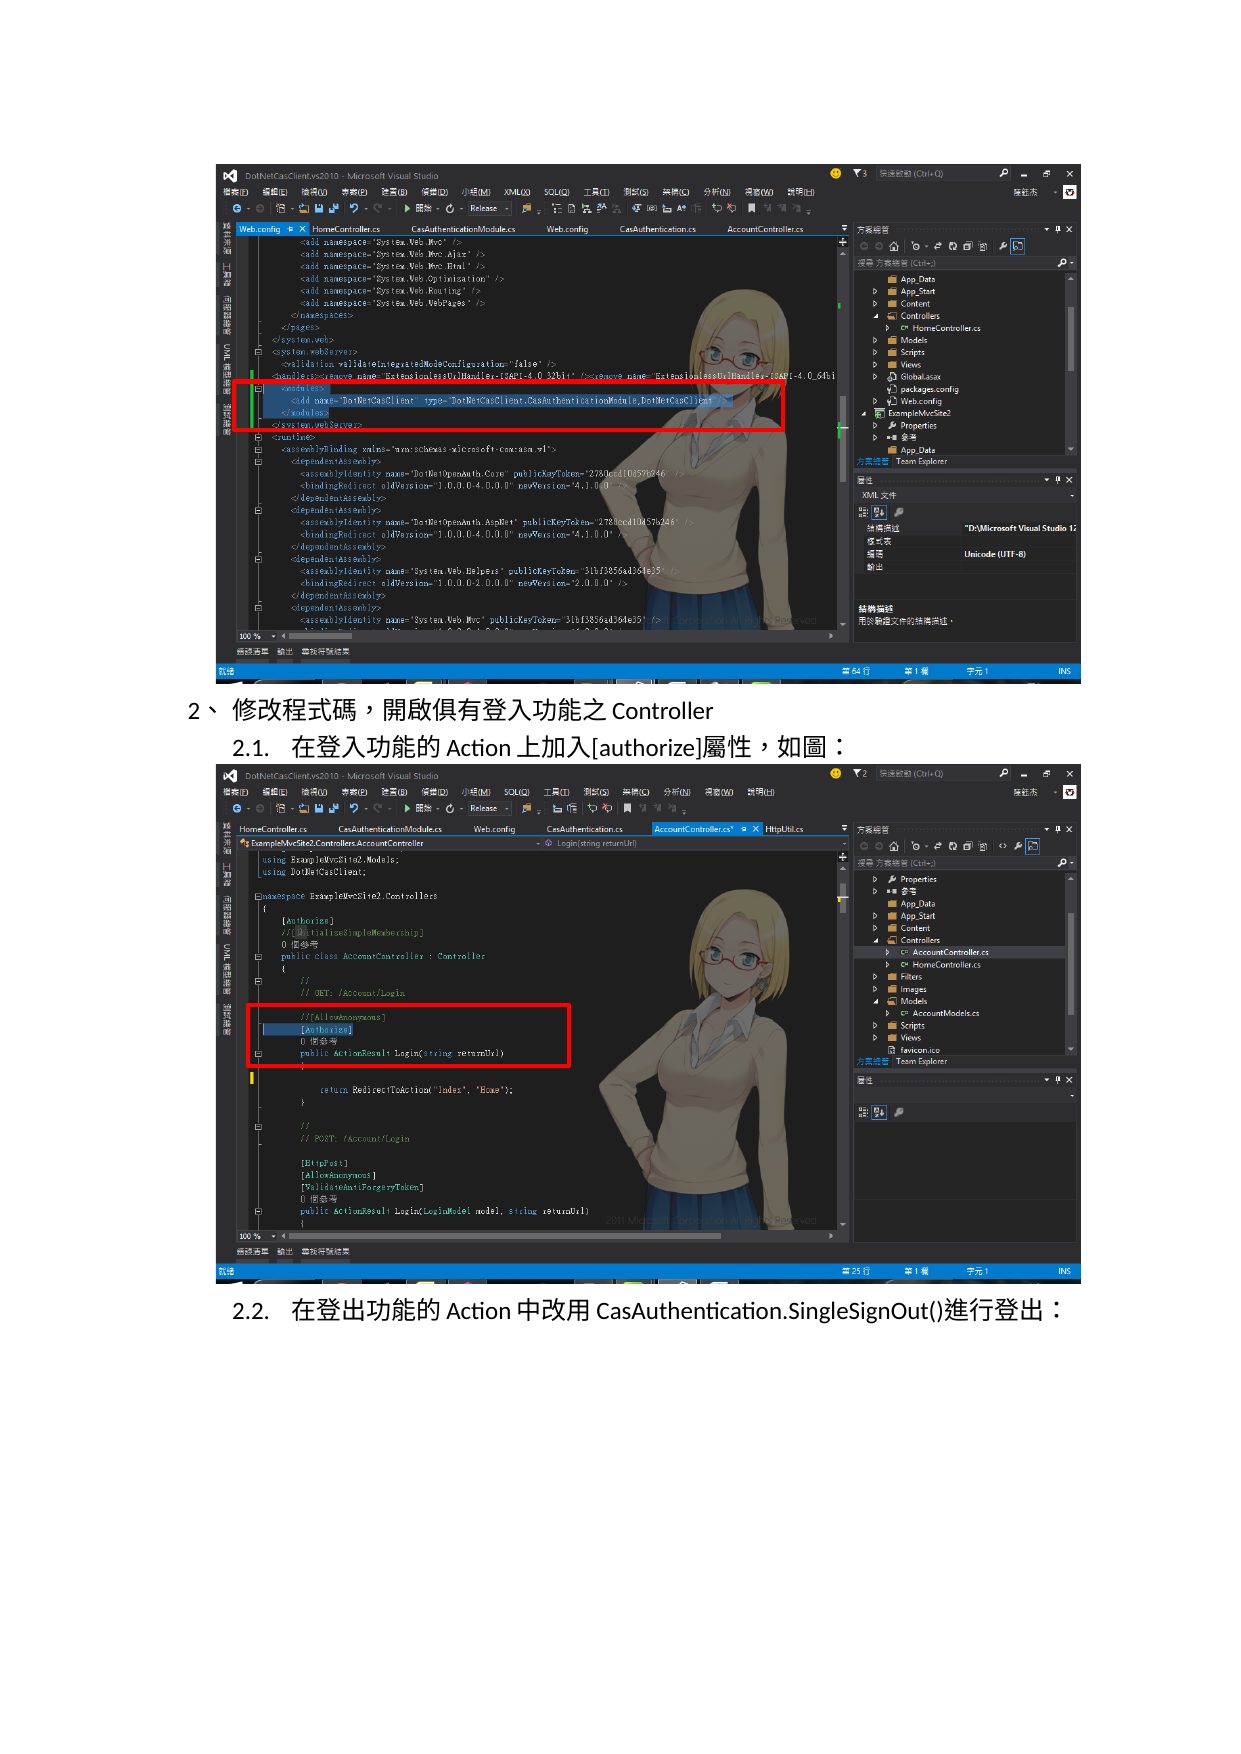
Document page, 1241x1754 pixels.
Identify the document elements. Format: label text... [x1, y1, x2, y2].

picture [215, 764, 1081, 1284]
list 修改程式碼，開啟俱有登入功能之Controller [187, 689, 1053, 727]
list 在登出功能的Action中改用CasAuthentication.SingleSignOut()進行登出： [232, 1289, 1053, 1327]
list 在登入功能的Action上加入[authorize]屬性，如圖： [232, 727, 1053, 764]
picture [215, 164, 1081, 684]
